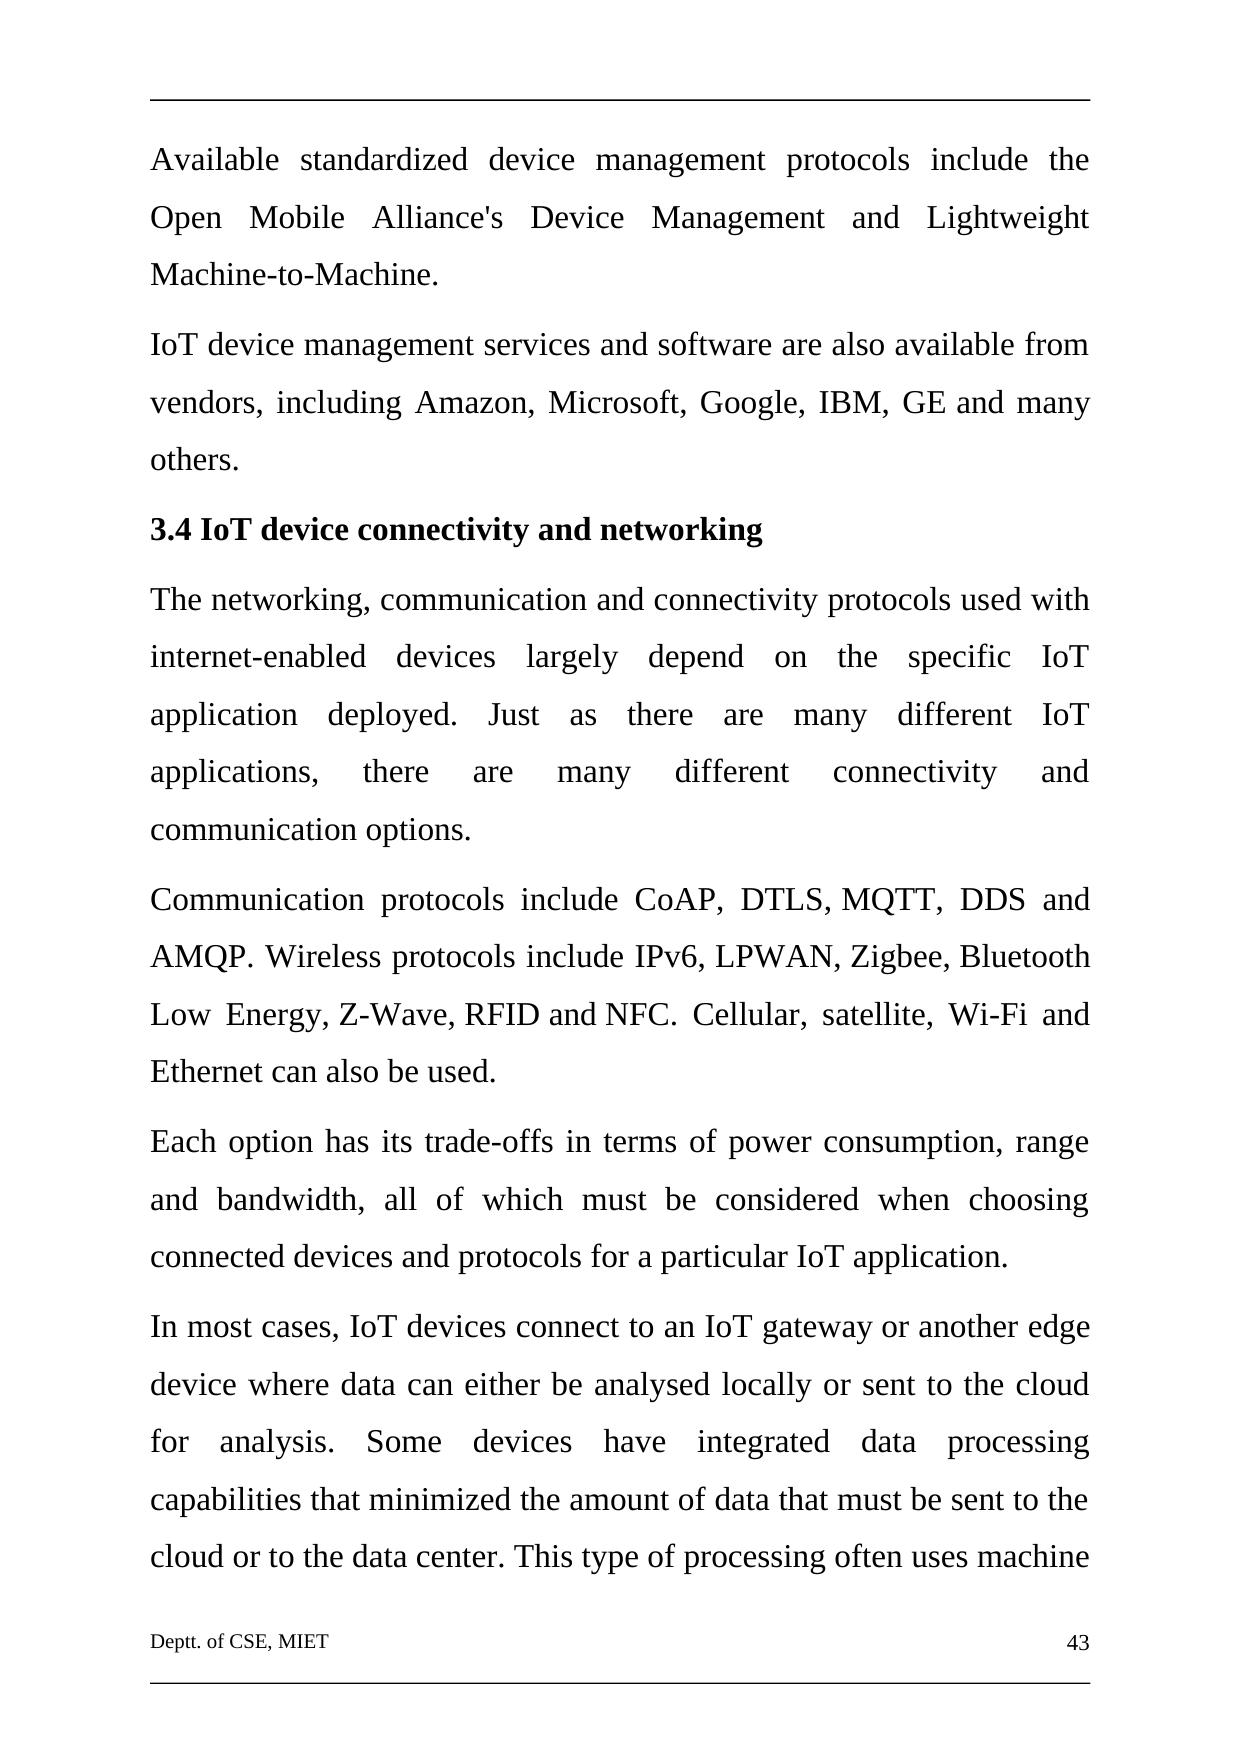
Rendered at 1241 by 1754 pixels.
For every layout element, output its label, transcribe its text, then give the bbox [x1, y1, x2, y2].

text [150, 1306, 1091, 1575]
text Available standardized device management protocols include the Open Mobile Alliance's Device Management and Lightweight Machine-to-Machine. [150, 139, 1091, 293]
text The networking, communication and connectivity protocols used with internet-enabled devices largely depend on the specific IoT application deployed. Just as there are many different IoT applications, there are many different connectivity and communication options. [150, 579, 1091, 848]
text Communication protocols include CoAP, DTLS, MQTT, DDS and AMQP. Wireless protocols include IPv6, LPWAN, Zigbee, Bluetooth Low Energy, Z-Wave, RFID and NFC. Cellular, satellite, Wi-Fi and Ethernet can also be used. [150, 879, 1091, 1090]
text IoT device management services and software are also available from vendors, including Amazon, Microsoft, Google, IBM, GE and many others. [150, 324, 1091, 478]
text Each option has its trade-offs in terms of power consumption, range and bandwidth, all of which must be considered when choosing connected devices and protocols for a particular IoT application. [150, 1122, 1091, 1275]
text 3.4 IoT device connectivity and networking [150, 509, 1091, 548]
